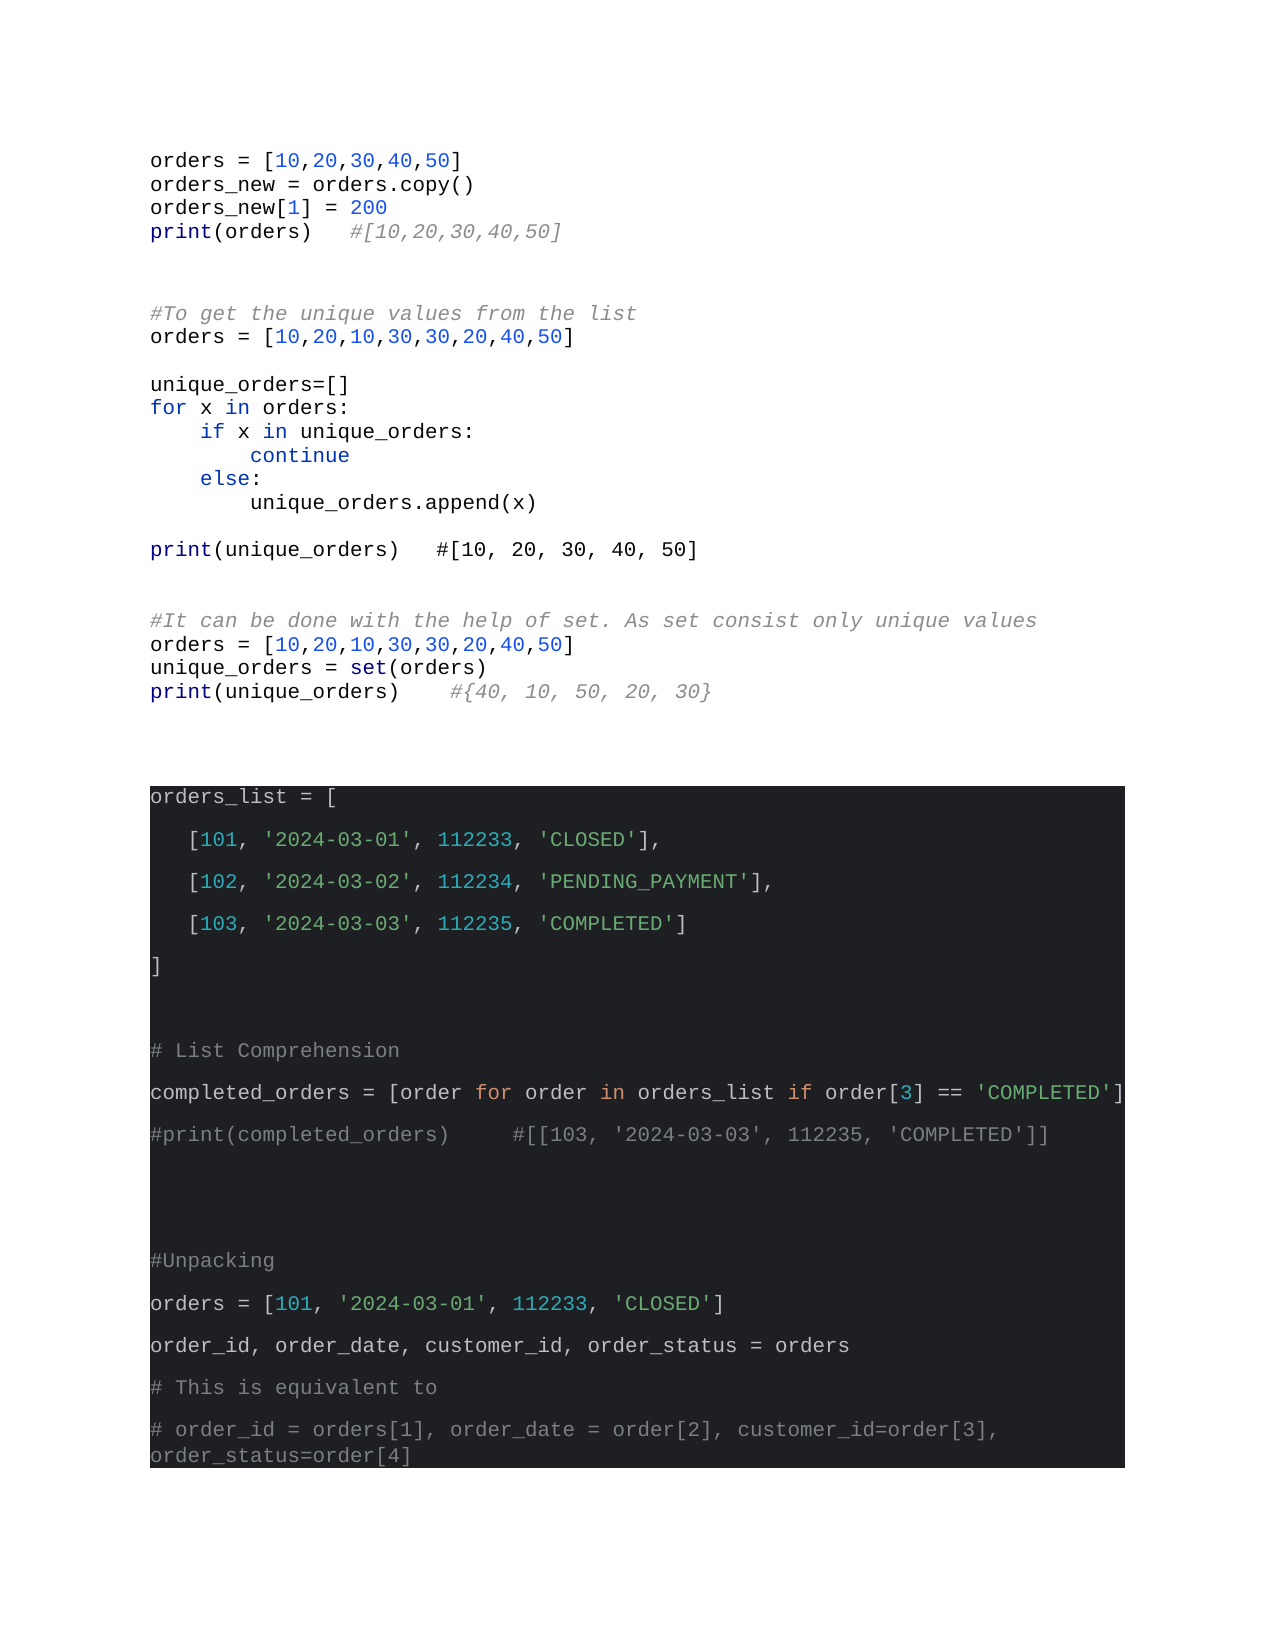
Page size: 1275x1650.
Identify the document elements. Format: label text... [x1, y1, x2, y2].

text [101, '2024-03-01', 112233, 'CLOSED'], [150, 829, 1125, 852]
text order_id, order_date, customer_id, order_status = orders [150, 1335, 1125, 1358]
text #print(completed_orders) #[[103, '2024-03-03', 112235, 'COMPLETED']] [150, 1124, 1125, 1148]
text # order_id = orders[1], order_date = order[2], customer_id=order[3], order_status=order[4] [150, 1419, 1125, 1468]
text # This is equivalent to [150, 1377, 1125, 1401]
text #Unpacking [150, 1251, 1125, 1274]
text orders = [10,20,30,40,50] orders_new = orders.copy() orders_new[1] = 200 print(orders) #[10,20,30,40,50] [150, 150, 1125, 244]
text #It can be done with the help of set. As set consist only unique values orders = [10,20,10,30,30,20,40,50] unique_orders = set(orders) print(unique_orders) #{40, 10, 50, 20, 30} [150, 610, 1125, 705]
text [103, '2024-03-03', 112235, 'COMPLETED'] [150, 913, 1125, 937]
text [102, '2024-03-02', 112234, 'PENDING_PAYMENT'], [150, 871, 1125, 894]
text # List Comprehension [150, 1039, 1125, 1063]
text orders_list = [ [150, 786, 1125, 810]
text #To get the unique values from the list orders = [10,20,10,30,30,20,40,50] unique_orders=[] for x in orders: if x in unique_orders: continue else: unique_orders.append(x) print(unique_orders) #[10, 20, 30, 40, 50] [150, 303, 1125, 563]
text orders = [101, '2024-03-01', 112233, 'CLOSED'] [150, 1293, 1125, 1316]
text completed_orders = [order for order in orders_list if order[3] == 'COMPLETED'] [150, 1082, 1125, 1105]
text ] [150, 955, 1125, 979]
